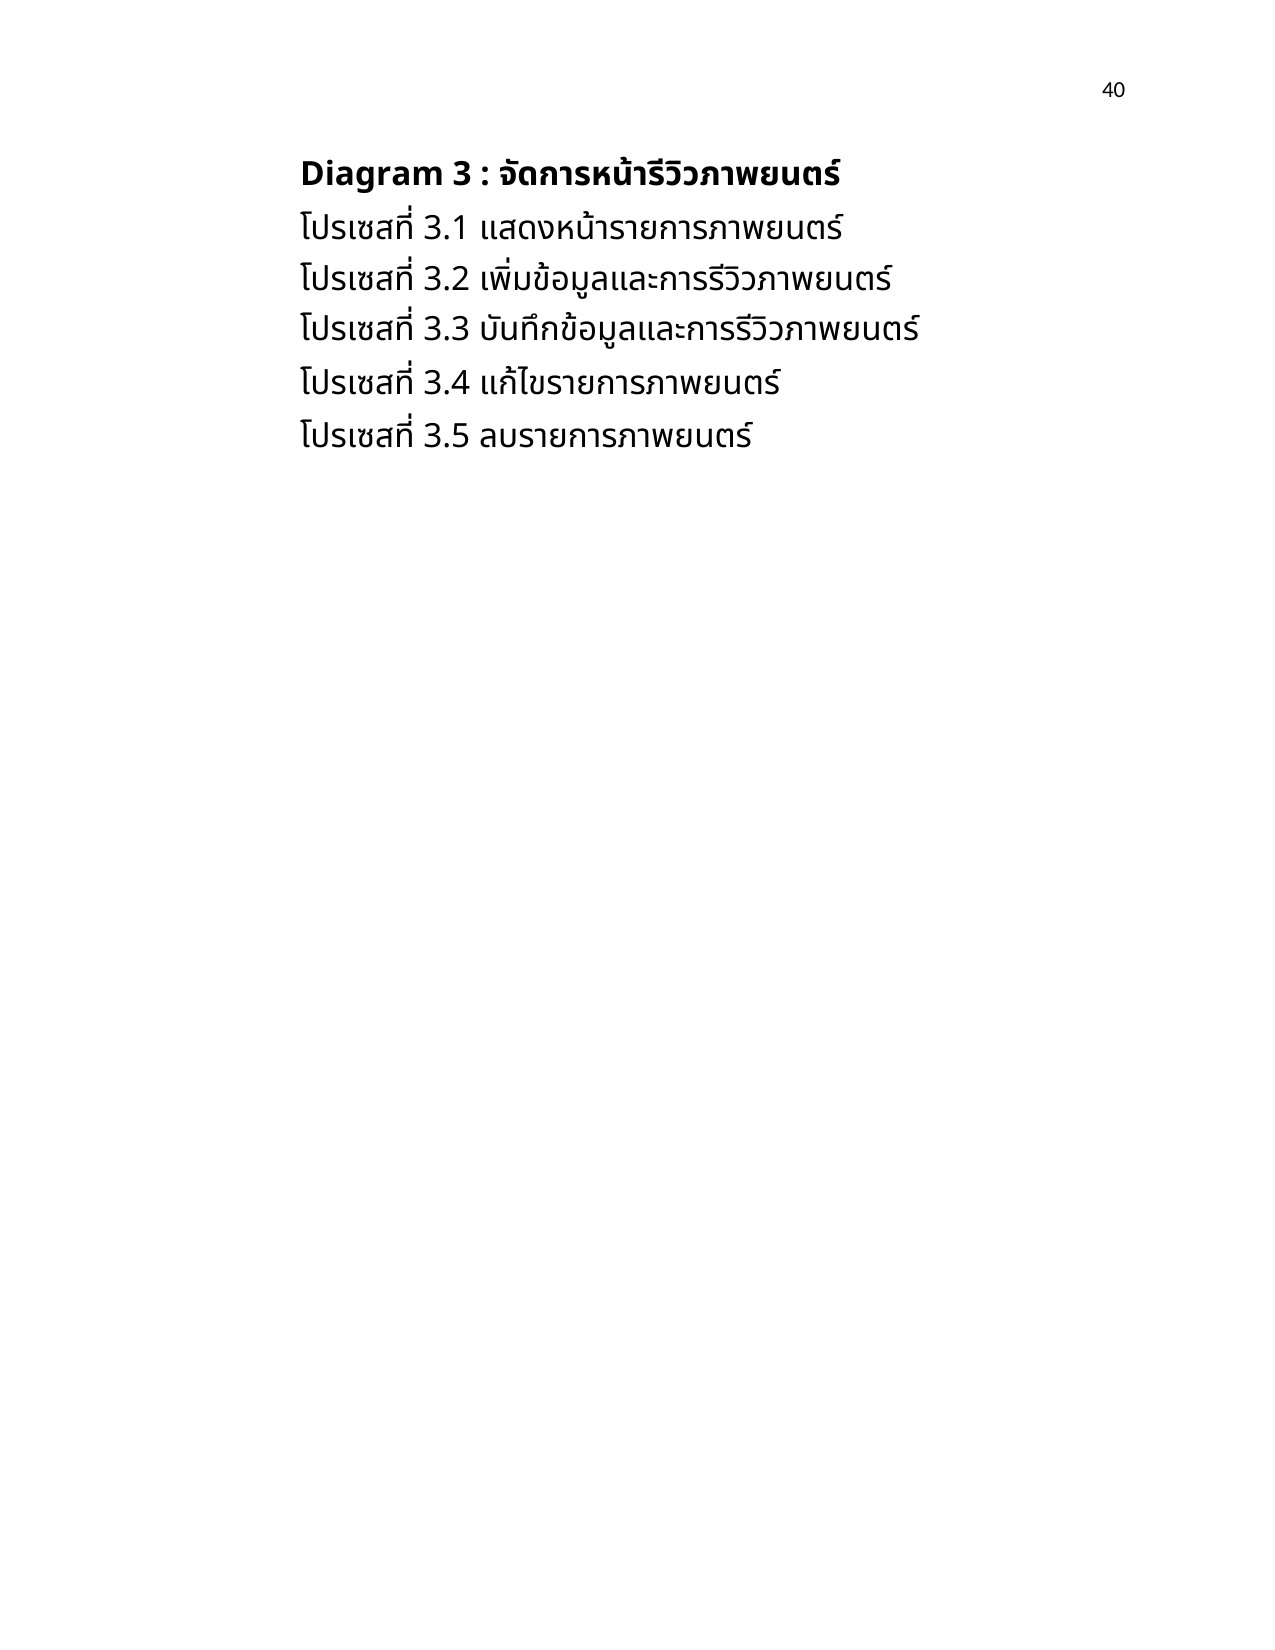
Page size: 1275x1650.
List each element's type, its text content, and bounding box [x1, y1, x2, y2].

text โปรเซสที่ 3.1 แสดงหน้ารายการภาพยนตร์ [300, 204, 1125, 254]
text โปรเซสที่ 3.3 บันทึกข้อมูลและการรีวิวภาพยนตร์ [300, 305, 1125, 356]
text โปรเซสที่ 3.4 แก้ไขรายการภาพยนตร์ [300, 358, 1125, 409]
text โปรเซสที่ 3.5 ลบรายการภาพยนตร์ [300, 412, 1125, 463]
text Diagram 3 : จัดการหน้ารีวิวภาพยนตร์ [300, 150, 1125, 201]
text โปรเซสที่ 3.2 เพิ่มข้อมูลและการรีวิวภาพยนตร์ [300, 254, 1125, 305]
